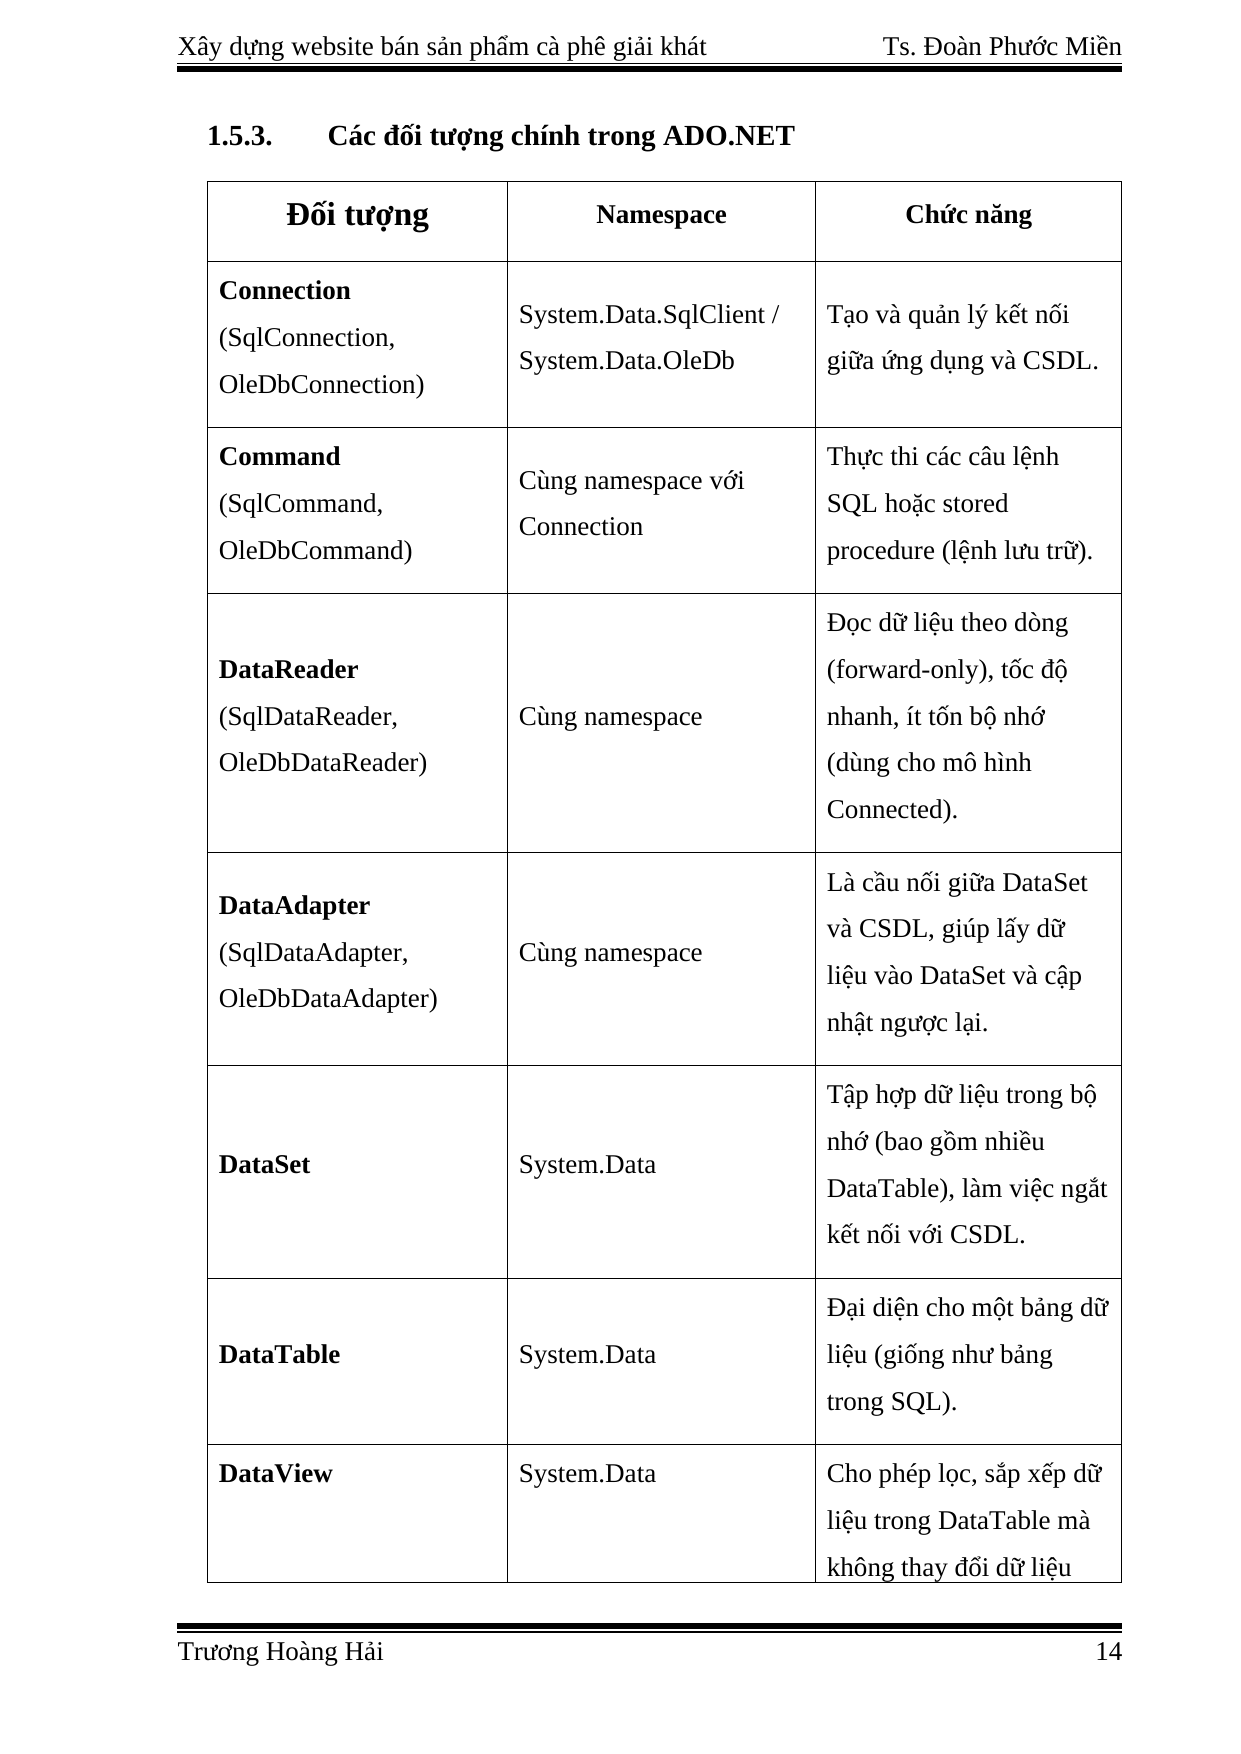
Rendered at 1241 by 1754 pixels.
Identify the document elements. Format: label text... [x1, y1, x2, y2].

table_cell System.Data.SqlClient / System.Data.OleDb [508, 262, 815, 427]
table_cell Tập hợp dữ liệu trong bộ nhớ (bao gồm nhiều DataTable), làm việc ngắt kết nối với CSDL. [816, 1066, 1121, 1278]
table_cell Cùng namespace [508, 853, 815, 1065]
table_cell Đại diện cho một bảng dữ liệu (giống như bảng trong SQL). [816, 1279, 1121, 1444]
text Các đối tượng chính trong ADO.NET [177, 118, 1122, 152]
table_cell System.Data [508, 1279, 815, 1444]
table_cell System.Data [508, 1066, 815, 1278]
table_cell Command (SqlCommand, OleDbCommand) [208, 428, 507, 593]
table_cell DataReader (SqlDataReader, OleDbDataReader) [208, 594, 507, 852]
table_cell Cùng namespace với Connection [508, 428, 815, 593]
table_header Namespace [508, 182, 815, 261]
table_cell DataAdapter (SqlDataAdapter, OleDbDataAdapter) [208, 853, 507, 1065]
table_header Chức năng [816, 182, 1121, 261]
table_cell Tạo và quản lý kết nối giữa ứng dụng và CSDL. [816, 262, 1121, 427]
table_cell Đọc dữ liệu theo dòng (forward-only), tốc độ nhanh, ít tốn bộ nhớ (dùng cho mô hình Connected). [816, 594, 1121, 852]
table_cell DataTable [208, 1279, 507, 1444]
table_cell DataView [208, 1445, 507, 1582]
table_cell Connection (SqlConnection, OleDbConnection) [208, 262, 507, 427]
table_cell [816, 1445, 1121, 1582]
table_cell Là cầu nối giữa DataSet và CSDL, giúp lấy dữ liệu vào DataSet và cập nhật ngược lại. [816, 853, 1121, 1065]
table_cell Cùng namespace [508, 594, 815, 852]
table_header Đối tượng [208, 182, 507, 261]
table_cell DataSet [208, 1066, 507, 1278]
table_cell Thực thi các câu lệnh SQL hoặc stored procedure (lệnh lưu trữ). [816, 428, 1121, 593]
table_cell System.Data [508, 1445, 815, 1582]
